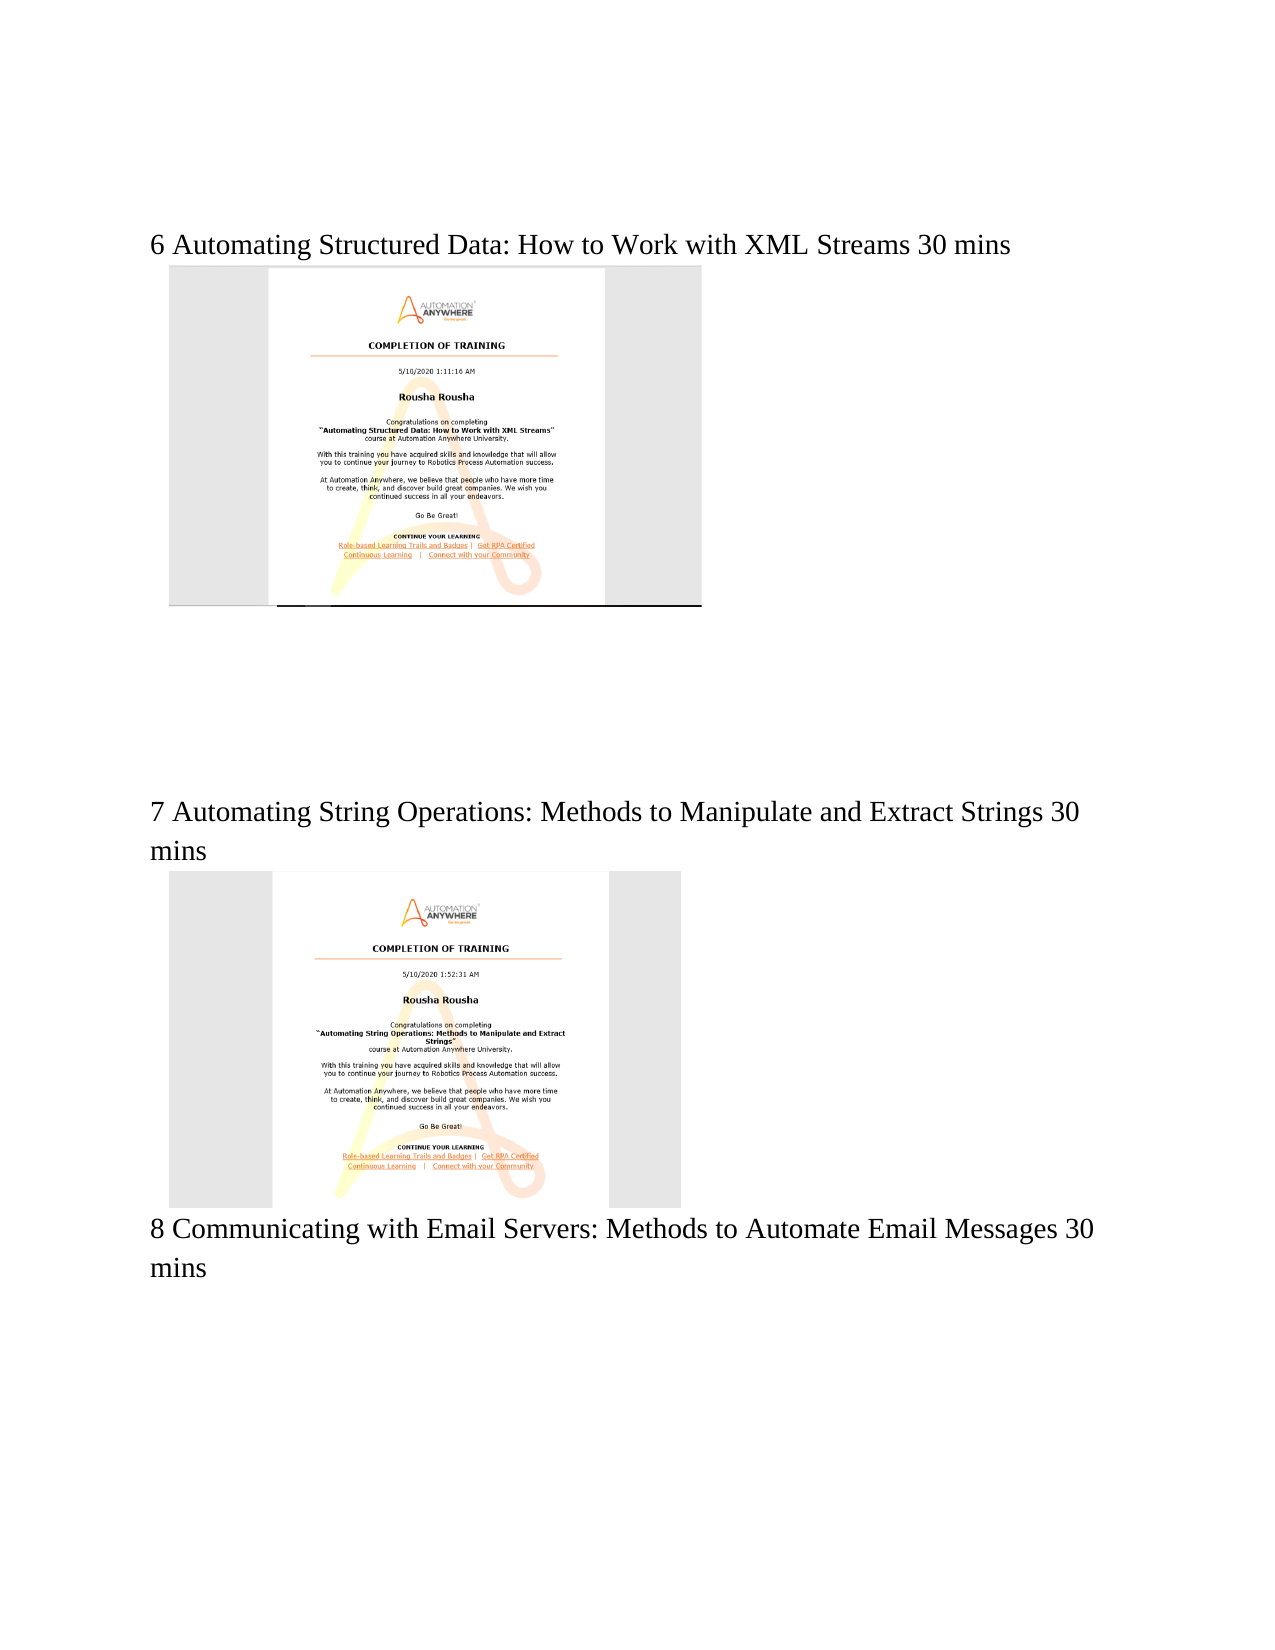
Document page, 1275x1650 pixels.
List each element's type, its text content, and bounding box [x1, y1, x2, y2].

text 8 Communicating with Email Servers: Methods to Automate Email Messages 30 mins [150, 1211, 1125, 1283]
text 6 Automating Structured Data: How to Work with XML Streams 30 mins [150, 227, 1125, 261]
text 7 Automating String Operations: Methods to Manipulate and Extract Strings 30 mins [150, 794, 1125, 867]
